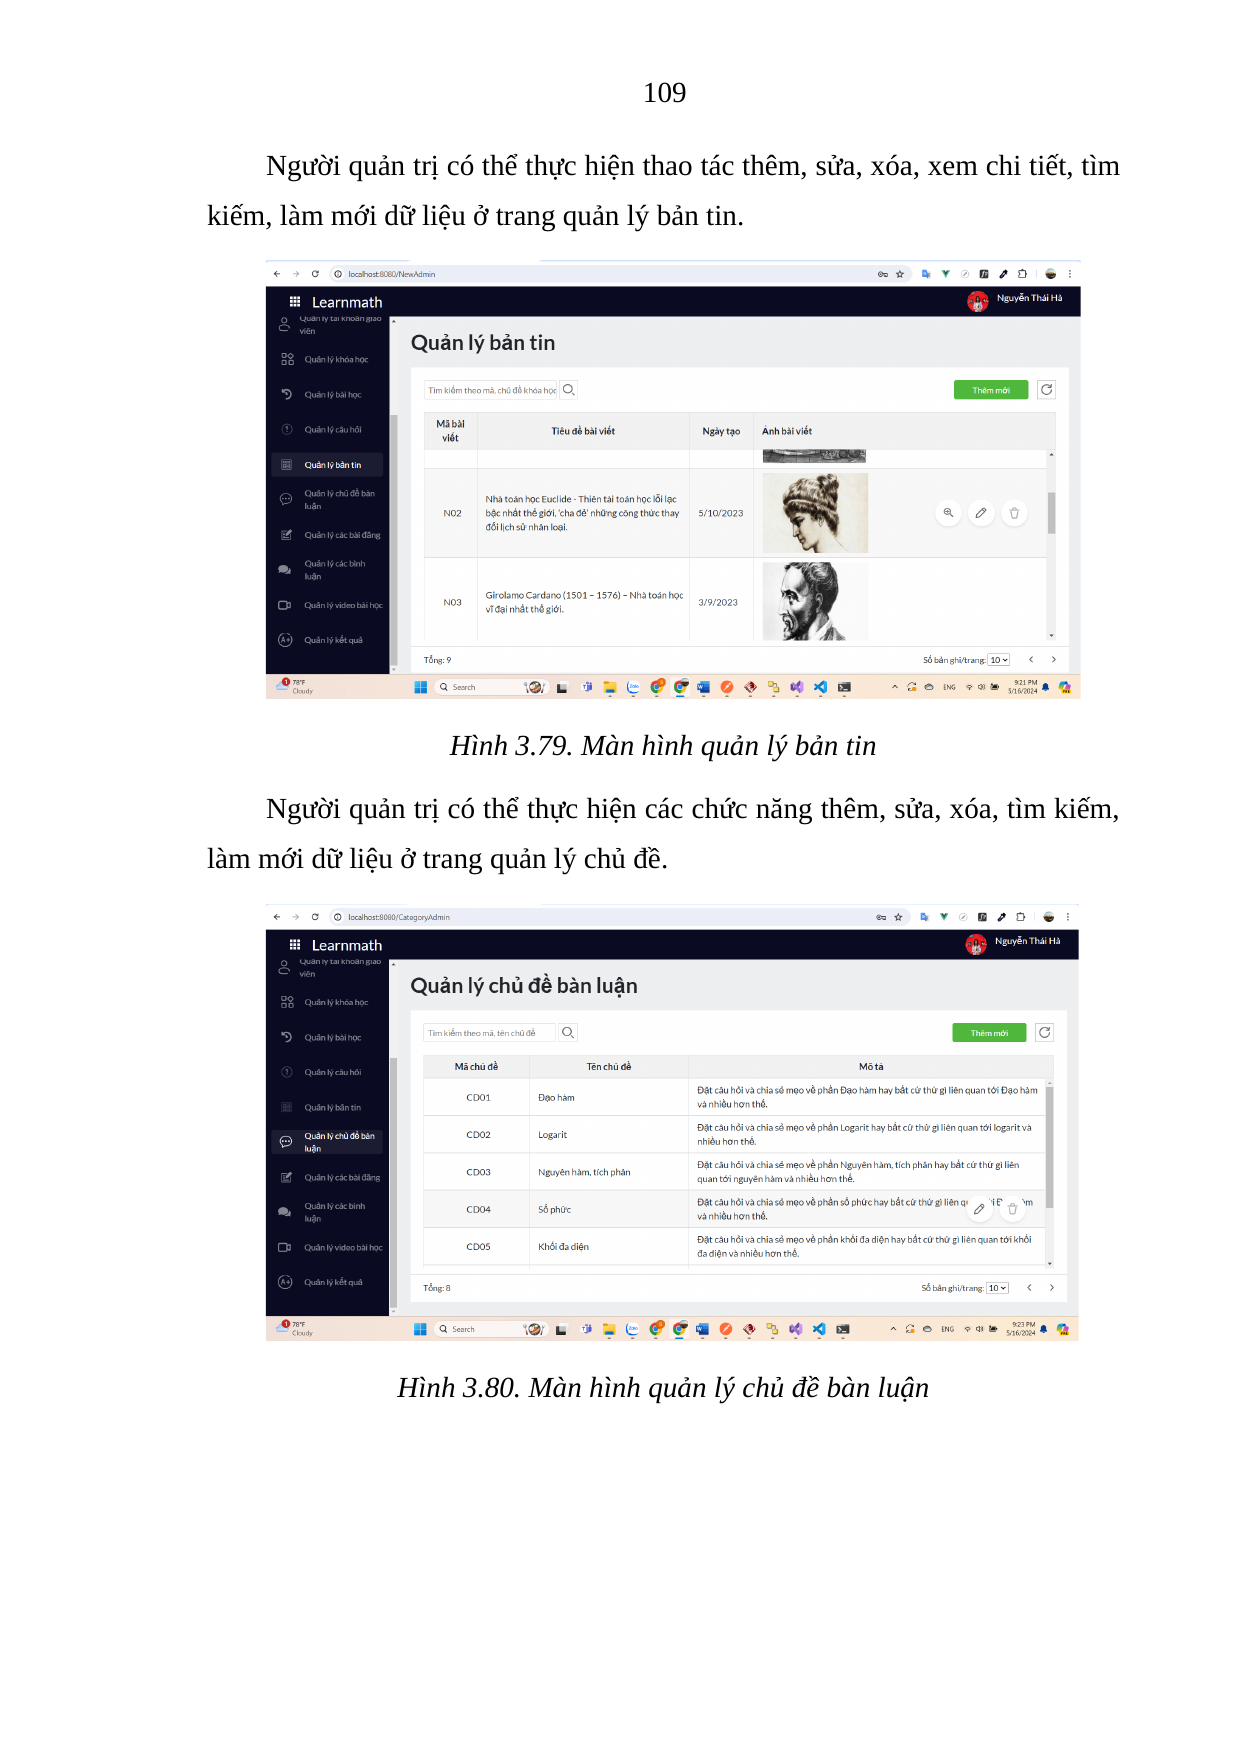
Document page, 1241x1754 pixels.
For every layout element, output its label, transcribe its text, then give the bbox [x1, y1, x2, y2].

picture [265, 904, 1079, 1341]
picture [265, 260, 1081, 699]
text Người quản trị có thể thực hiện các chức năng thêm, sửa, xóa, tìm kiếm, làm mới dữ liệu ở trang quản lý chủ đề. [207, 791, 1122, 875]
text Người quản trị có thể thực hiện thao tác thêm, sửa, xóa, xem chi tiết, tìm kiếm, làm mới dữ liệu ở trang quản lý bản tin. [207, 148, 1122, 232]
